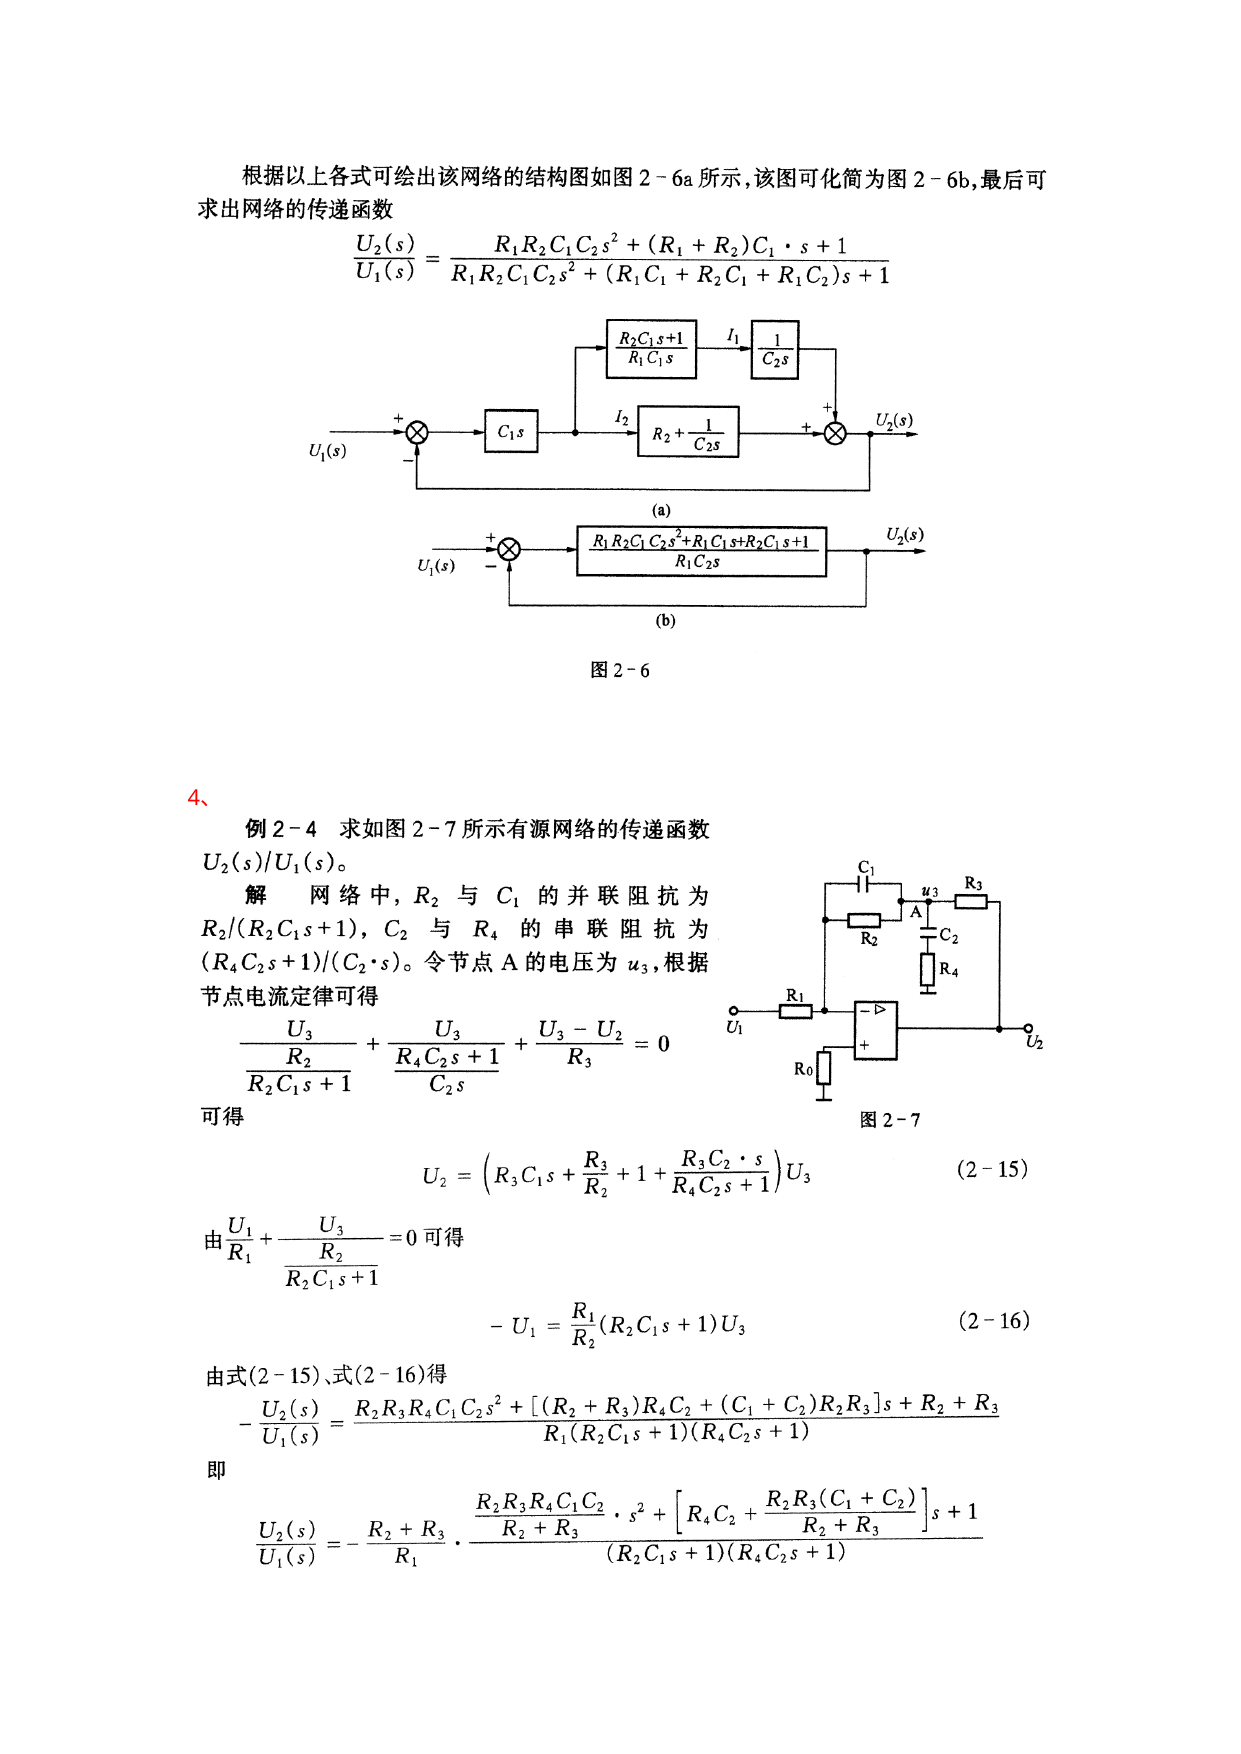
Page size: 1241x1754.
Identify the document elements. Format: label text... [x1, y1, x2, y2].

picture [187, 162, 1053, 684]
picture [187, 812, 1053, 1571]
text 4、 [187, 779, 1053, 812]
